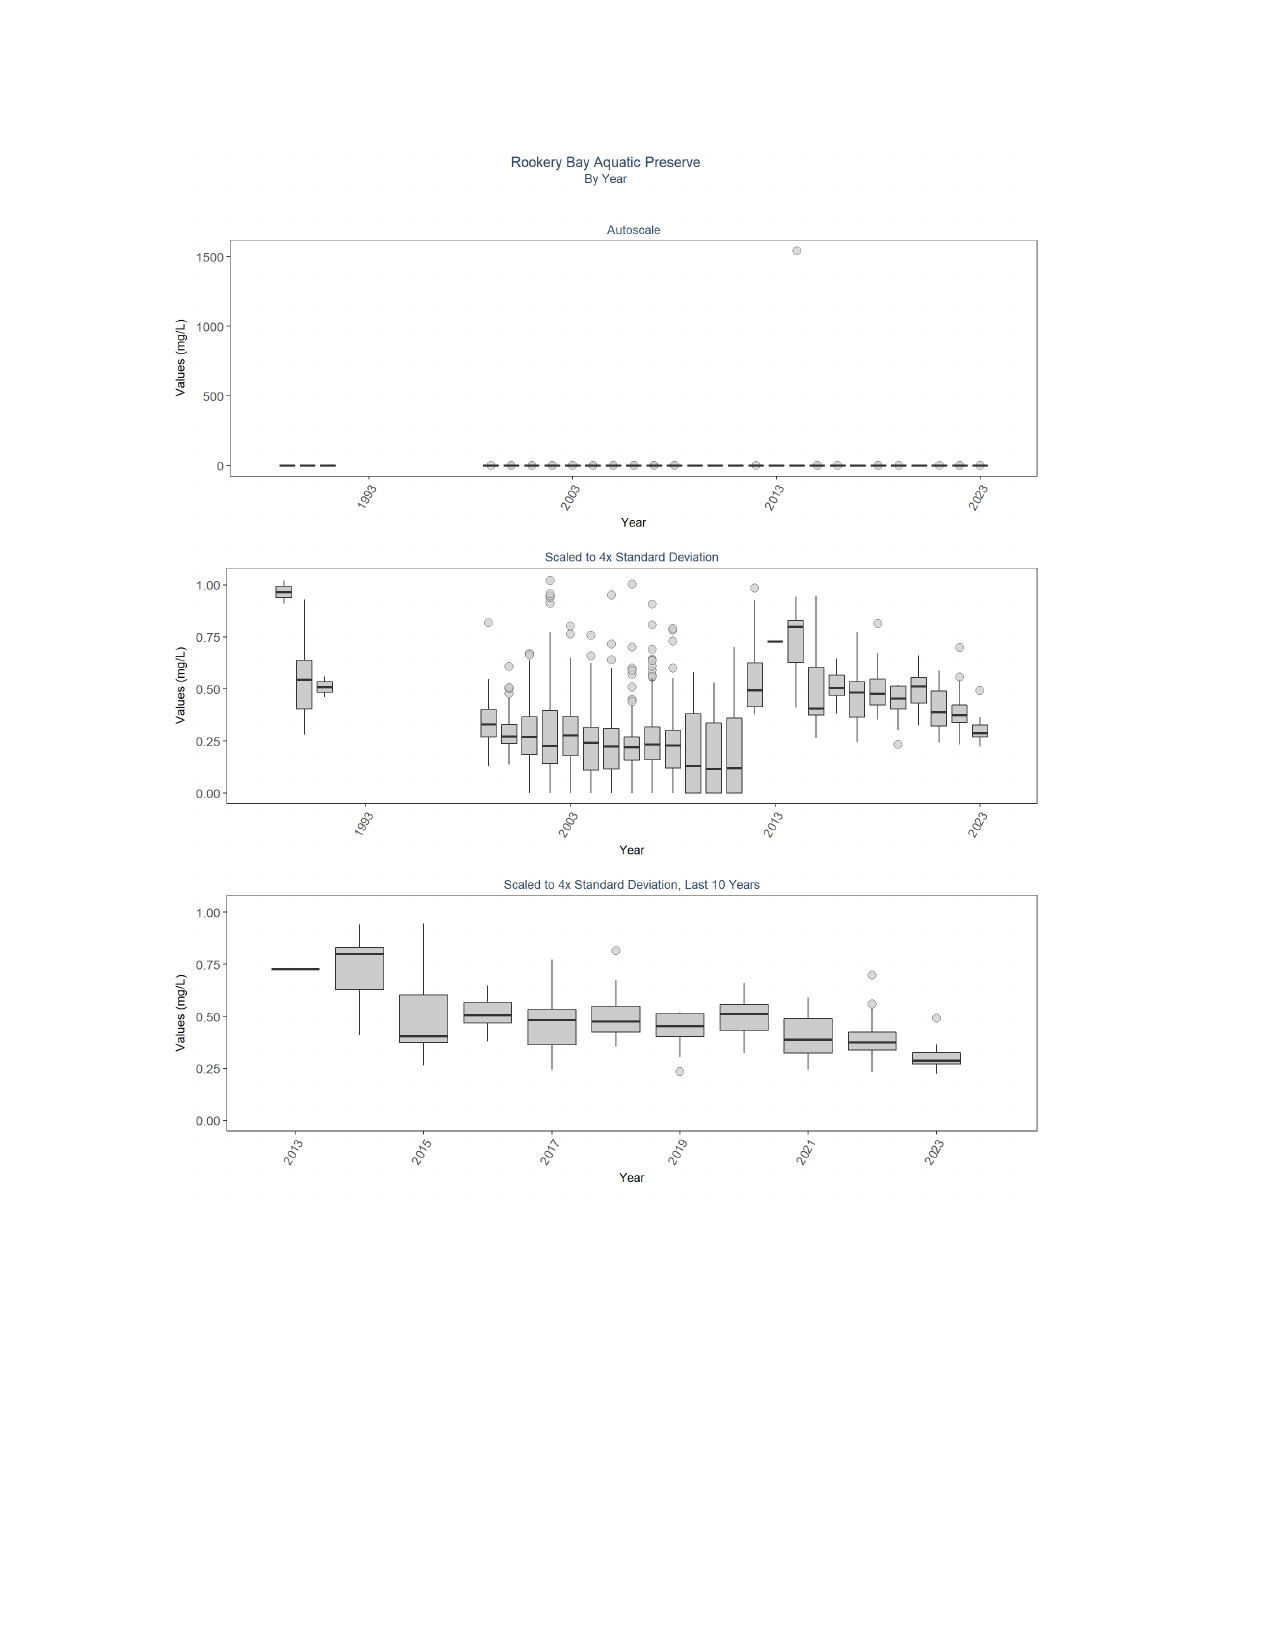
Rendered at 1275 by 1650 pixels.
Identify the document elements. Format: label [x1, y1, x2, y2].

picture [168, 150, 1044, 1200]
